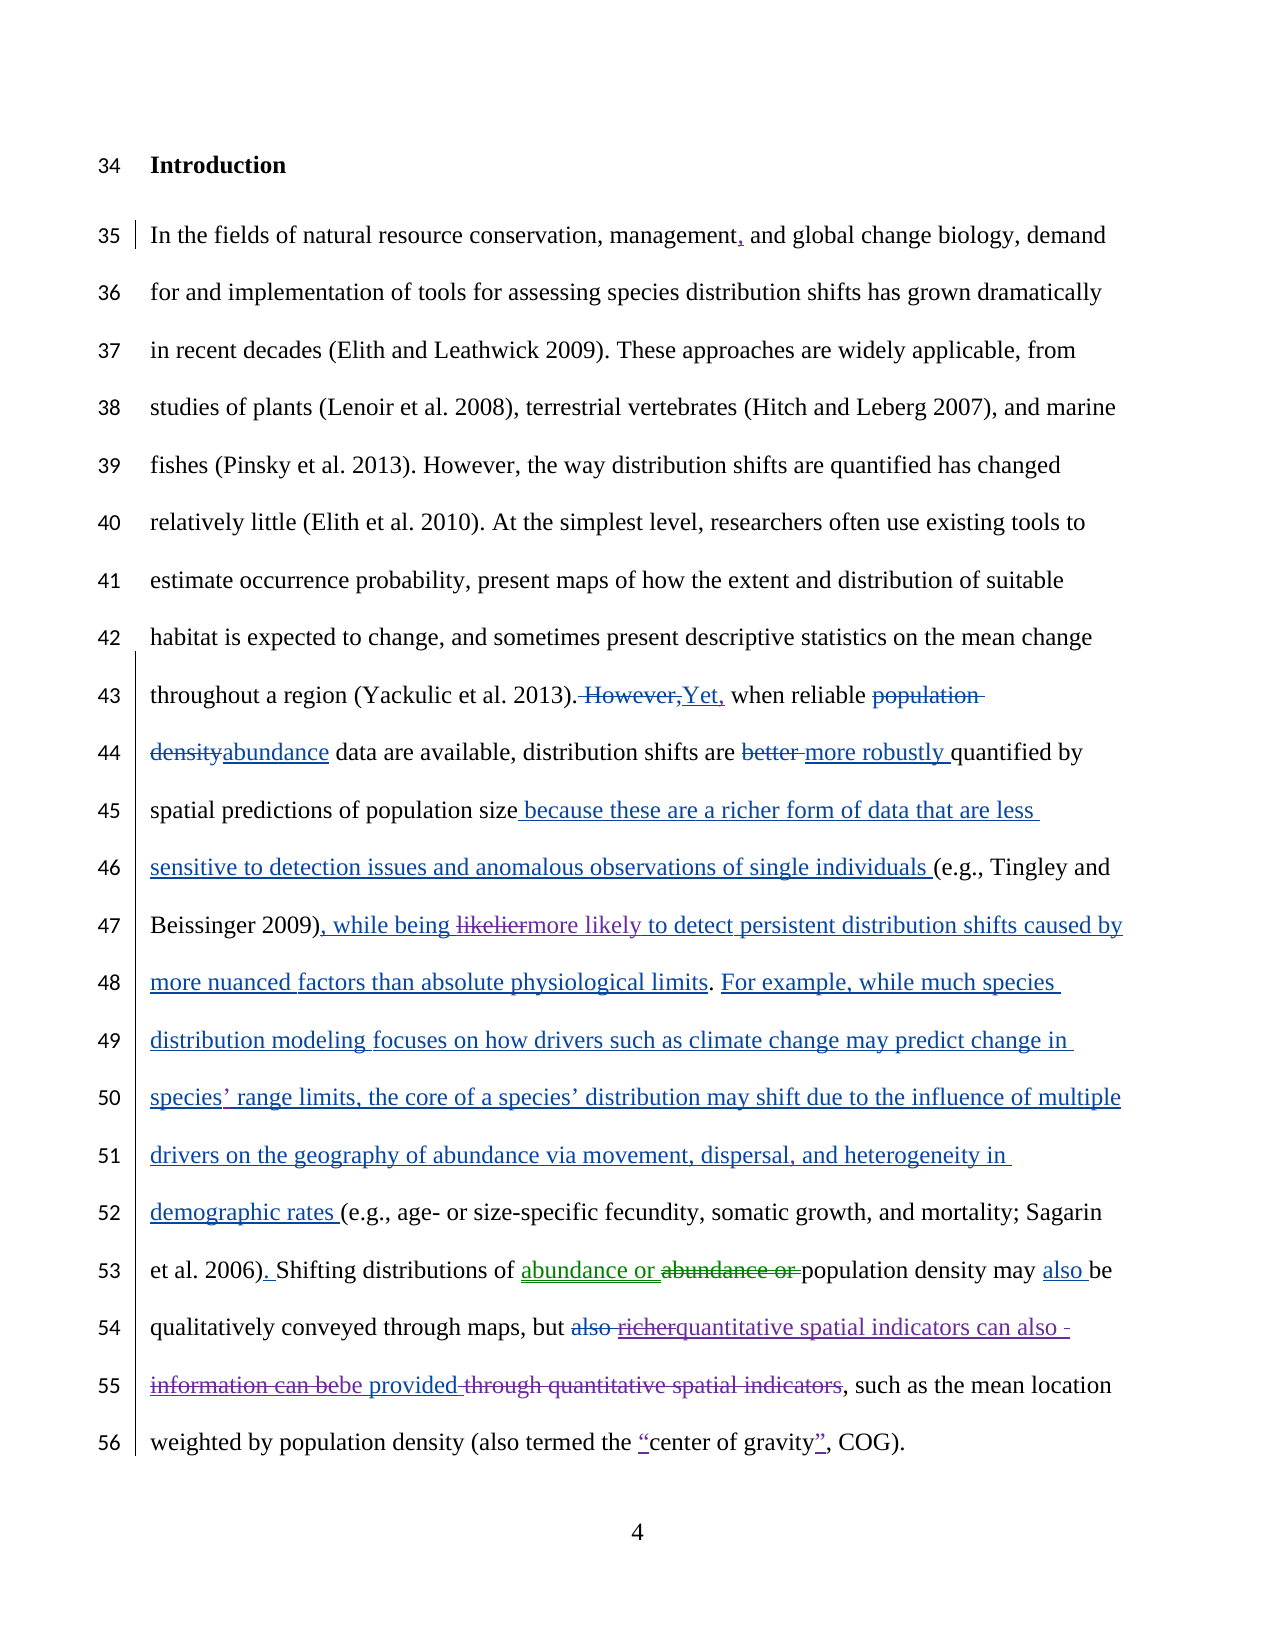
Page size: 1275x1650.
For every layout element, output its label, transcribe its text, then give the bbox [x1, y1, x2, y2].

text Introduction [150, 150, 1125, 179]
text In the fields of natural resource conservation, management and global change biology, demand for and implementation of tools for assessing species distribution shifts has grown dramatically in recent decades (Elith and Leathwick 2009). These approaches are widely applicable, from studies of plants (Lenoir et al. 2008), terrestrial vertebrates (Hitch and Leberg 2007), and marine fishes (Pinsky et al. 2013). However, the way distribution shifts are quantified has changed relatively little (Elith et al. 2010). At the simplest level, researchers often use existing tools to estimate occurrence probability, present maps of how the extent and distribution of suitable habitat is expected to change, and sometimes present descriptive statistics on the mean change throughout a region (Yackulic et al. 2013). when reliable data are available, distribution shifts are quantified by spatial predictions of population size(e.g., Tingley and Beissinger 2009). (e.g., age- or size-specific fecundity, somatic growth, and mortality; Sagarin et al. 2006)Shifting distributions of population density may be qualitatively conveyed through maps, but , such as the mean location weighted by population density (also termed the center of gravity, COG). [150, 220, 1125, 1456]
